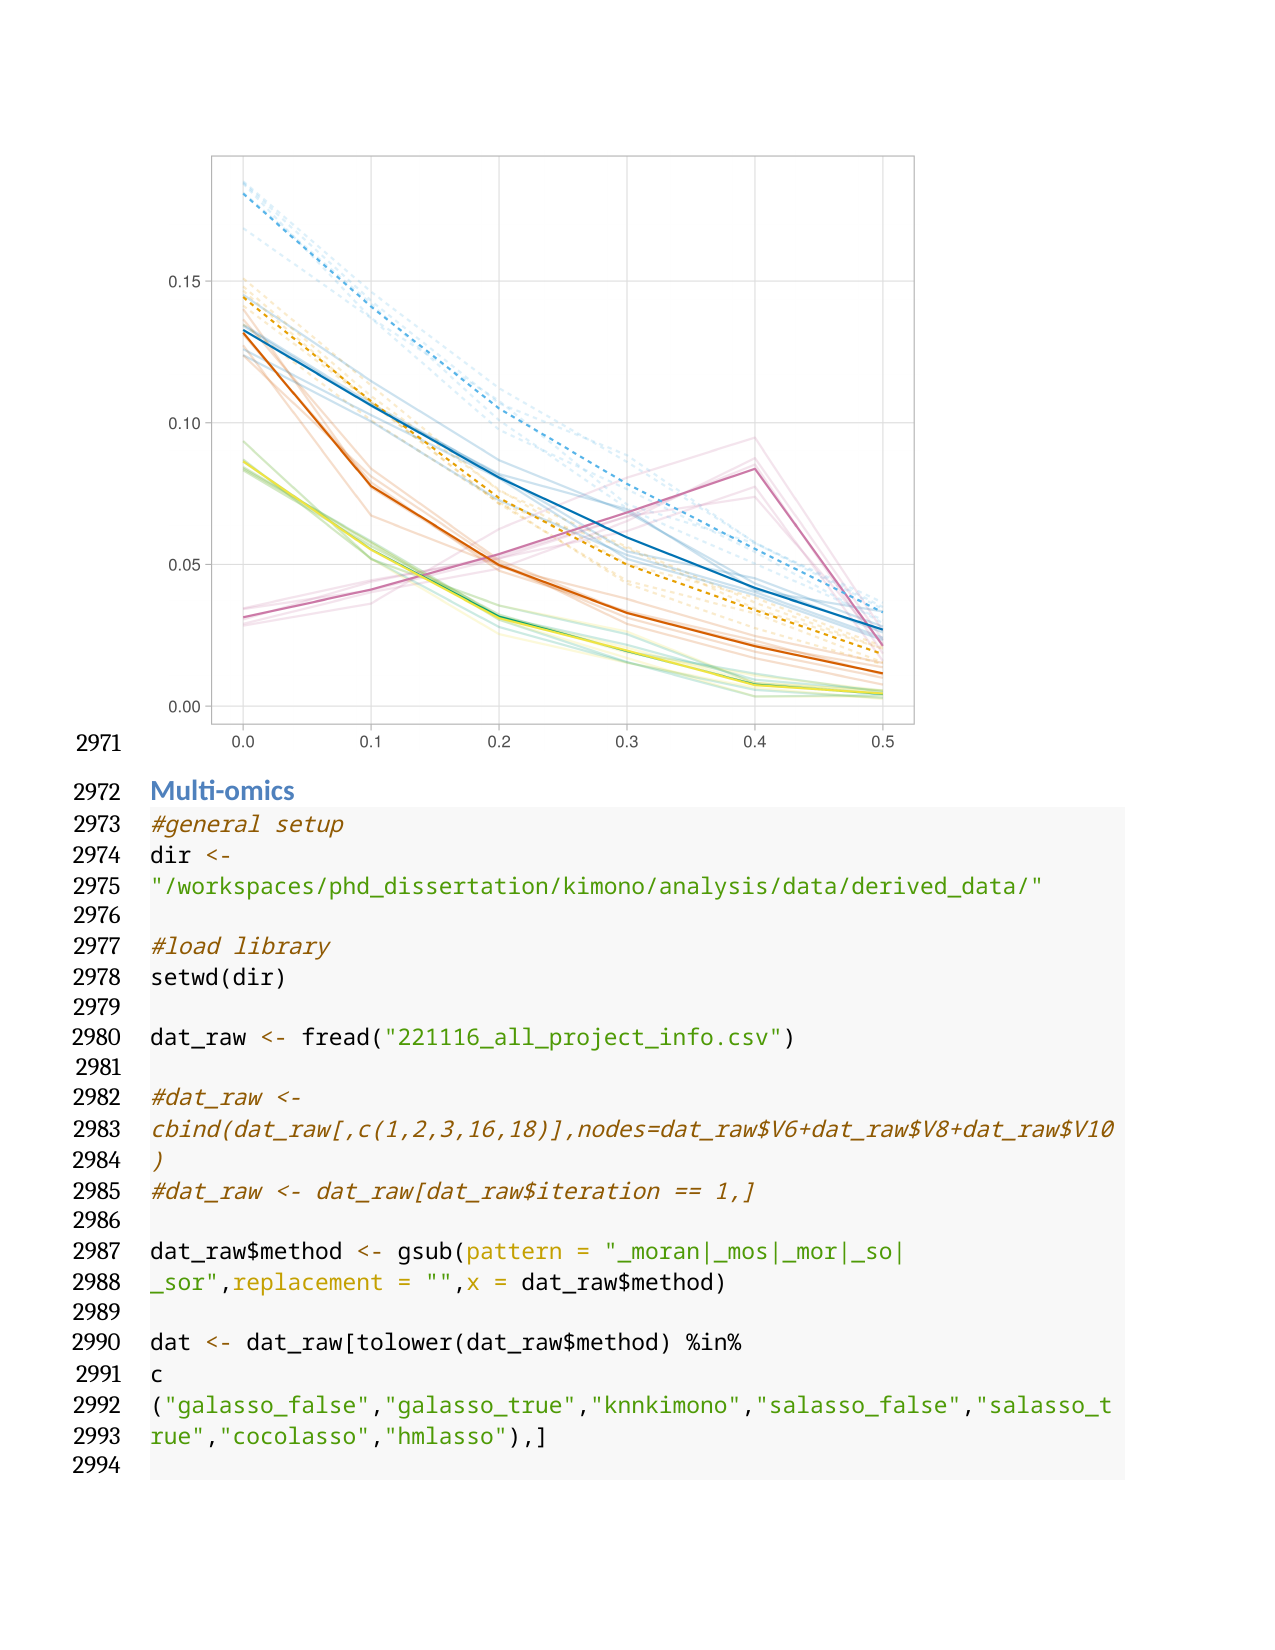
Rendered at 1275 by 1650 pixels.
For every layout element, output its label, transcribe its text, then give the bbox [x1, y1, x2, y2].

subtitle Multi-omics [150, 772, 1125, 807]
picture [168, 150, 920, 751]
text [150, 807, 1125, 1480]
